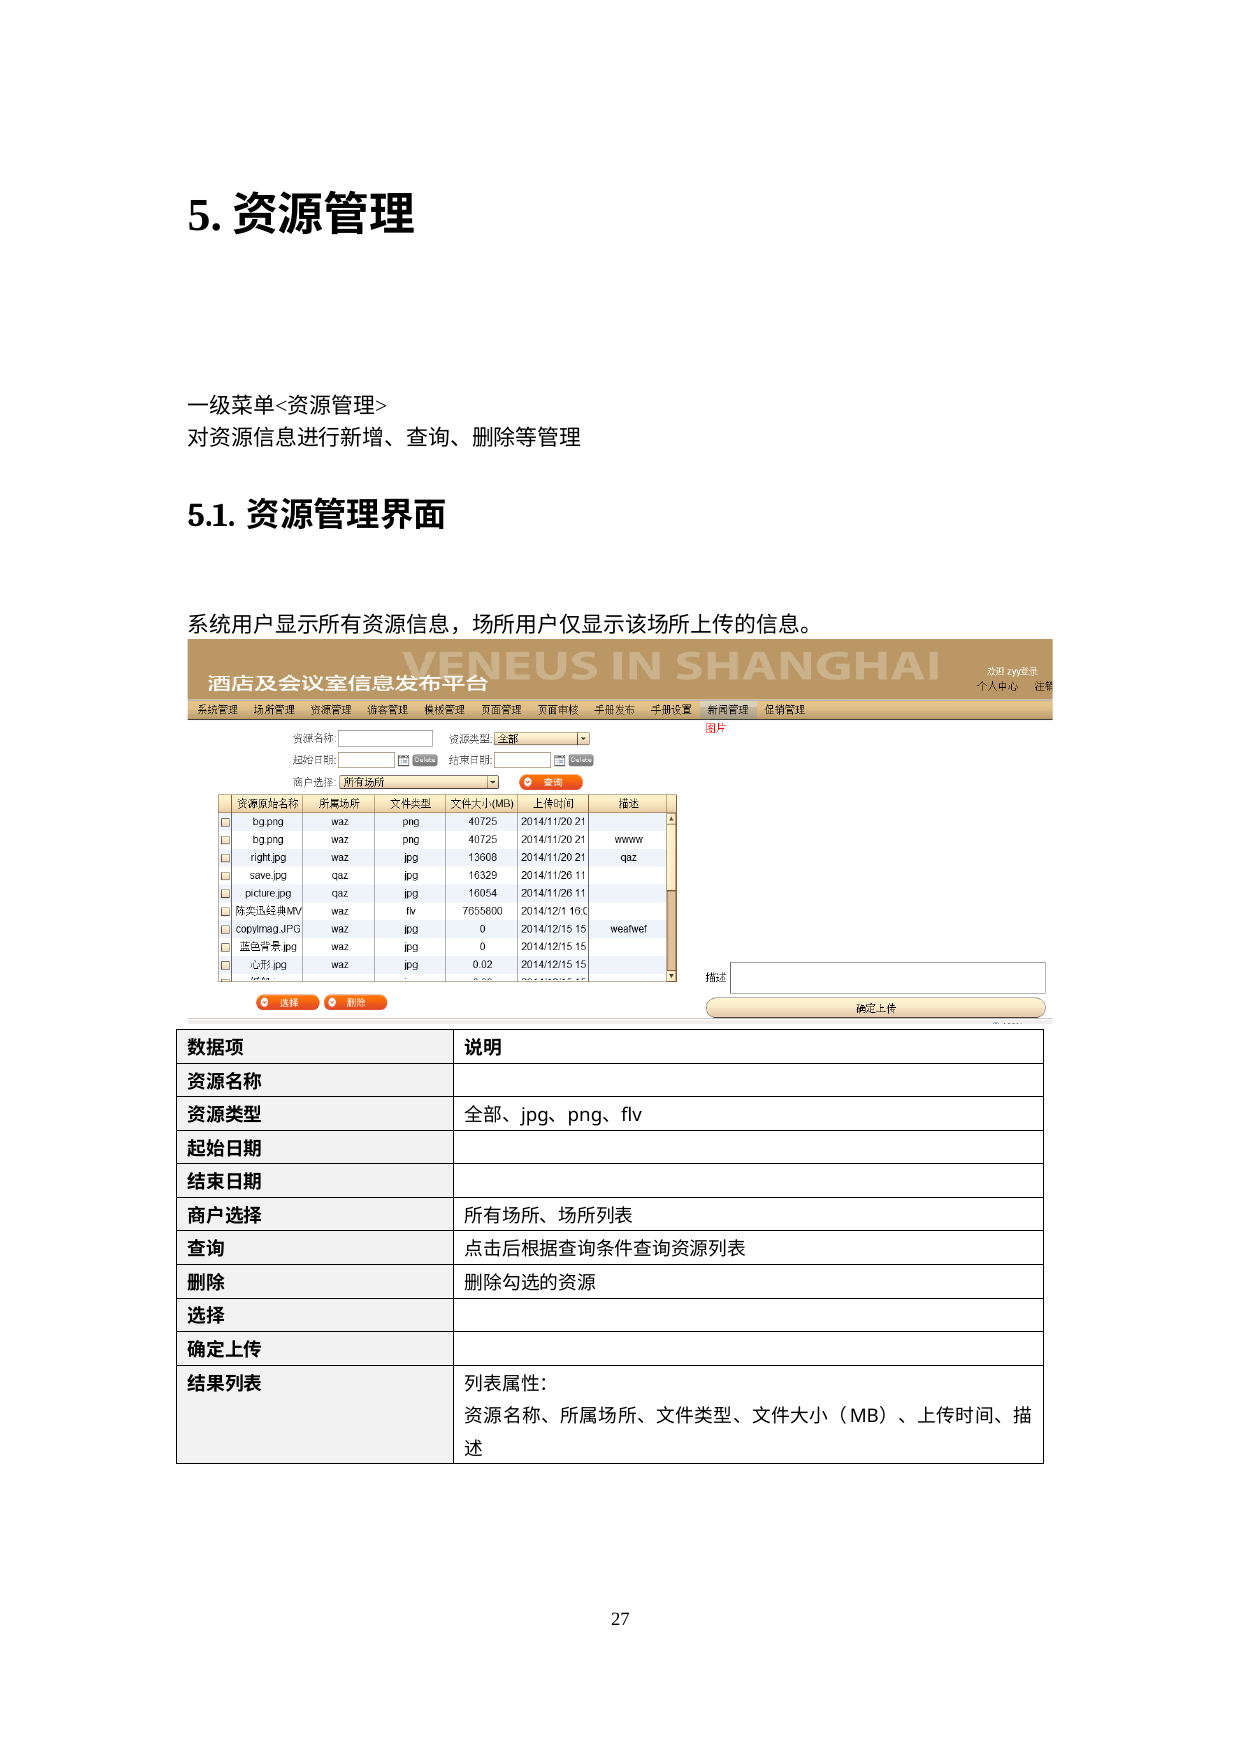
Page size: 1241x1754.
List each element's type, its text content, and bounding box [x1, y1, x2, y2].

table_header 数据项 [177, 1030, 453, 1063]
table_cell [454, 1332, 1043, 1364]
table_cell 查询 [177, 1231, 453, 1264]
table_cell 选择 [177, 1299, 453, 1331]
table_cell 资源类型 [177, 1097, 453, 1130]
table_cell 确定上传 [177, 1332, 453, 1364]
table_cell [454, 1131, 1043, 1163]
table_cell 结果列表 [177, 1366, 453, 1463]
table_cell 商户选择 [177, 1198, 453, 1230]
text 一级菜单<资源管理> [187, 387, 1053, 420]
table_cell 点击后根据查询条件查询资源列表 [454, 1231, 1043, 1264]
table_cell 删除勾选的资源 [454, 1265, 1043, 1297]
text 系统用户显示所有资源信息，场所用户仅显示该场所上传的信息。 [187, 607, 1053, 639]
table_header 说明 [454, 1030, 1043, 1063]
table_cell 结束日期 [177, 1164, 453, 1197]
table_cell 全部、jpg、png、flv [454, 1097, 1043, 1130]
table_cell 起始日期 [177, 1131, 453, 1163]
table_cell [454, 1164, 1043, 1197]
table_cell [454, 1299, 1043, 1331]
subtitle 资源管理 [187, 162, 1053, 259]
table_cell 所有场所、场所列表 [454, 1198, 1043, 1230]
text 对资源信息进行新增、查询、删除等管理 [187, 420, 1053, 452]
table_cell 列表属性： 资源名称、所属场所、文件类型、文件大小（MB）、上传时间、描述 [454, 1366, 1043, 1463]
table_cell 删除 [177, 1265, 453, 1297]
picture [187, 639, 1053, 1024]
table_cell [454, 1064, 1043, 1096]
table_cell 资源名称 [177, 1064, 453, 1096]
subtitle 资源管理界面 [187, 479, 1053, 544]
